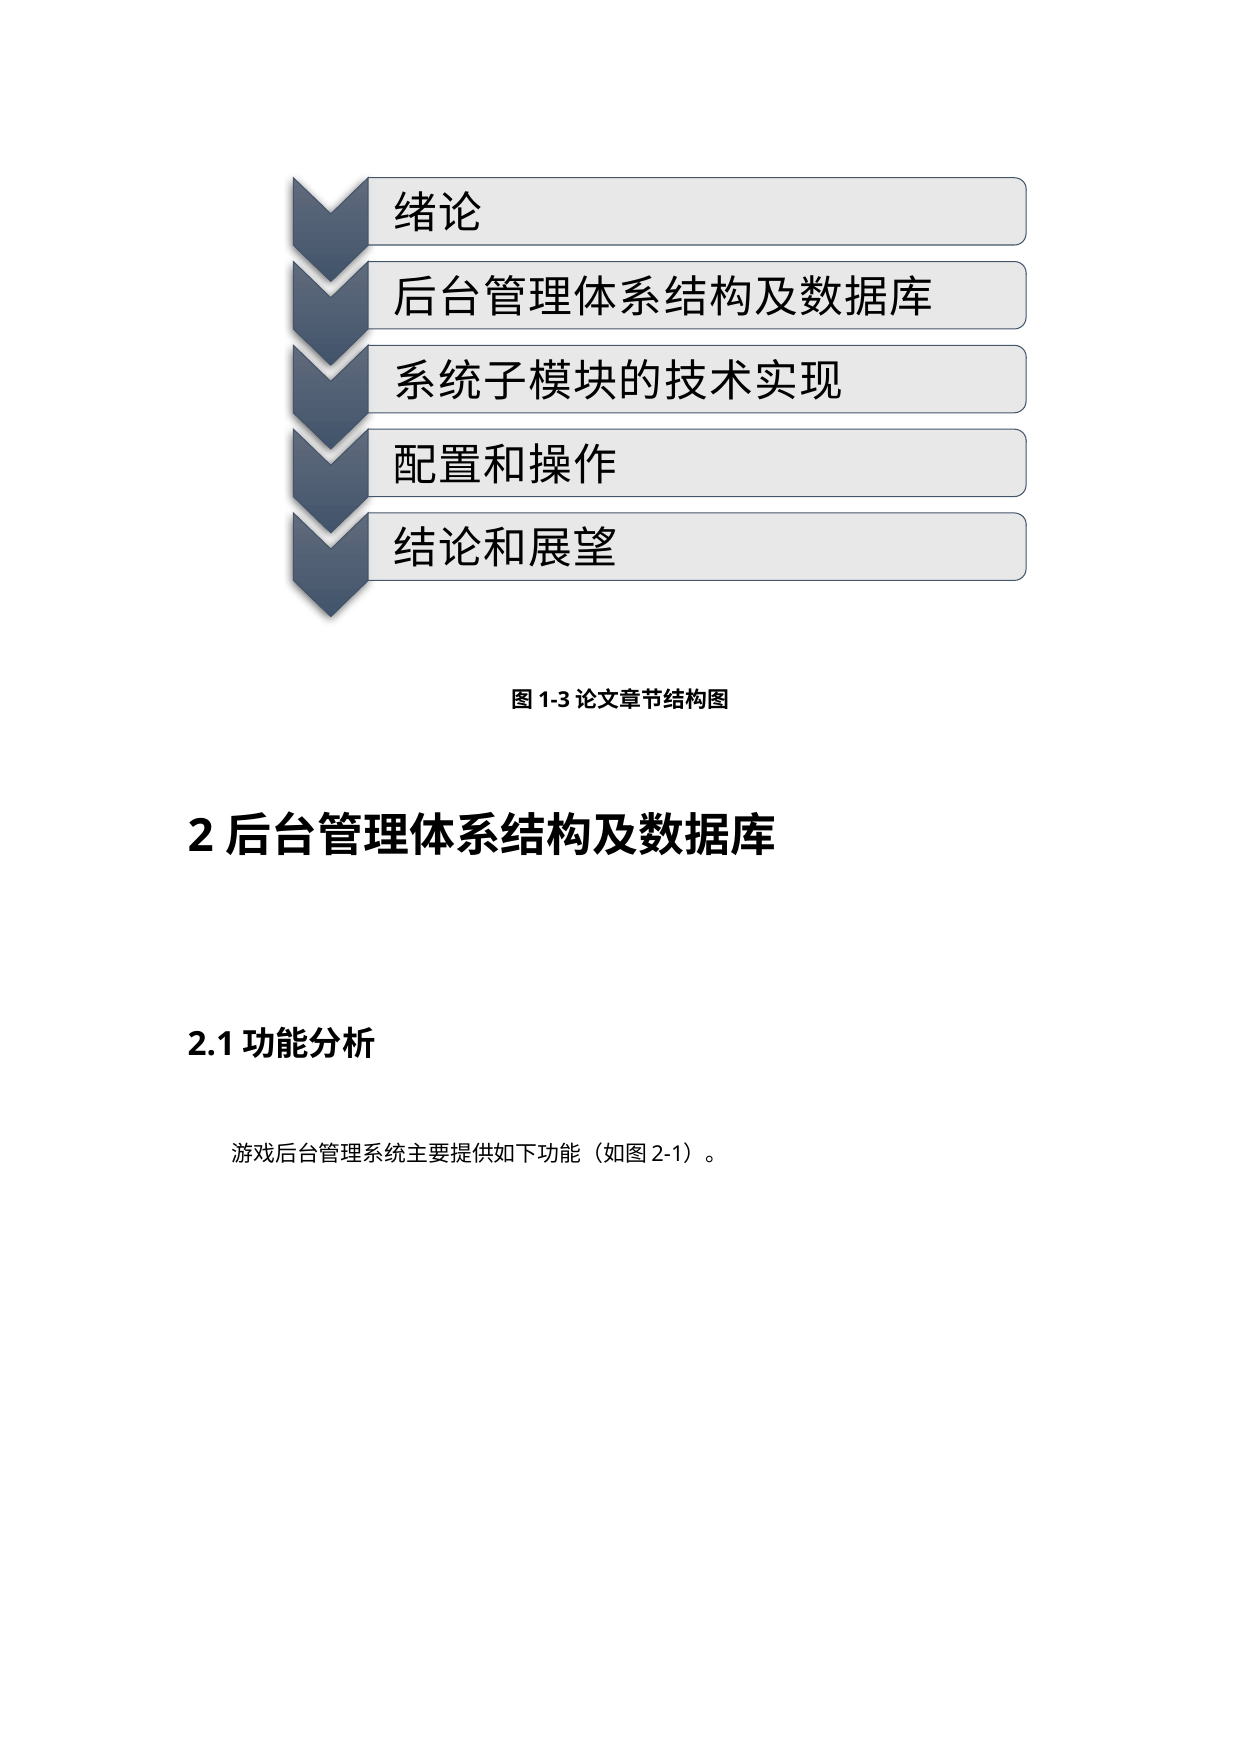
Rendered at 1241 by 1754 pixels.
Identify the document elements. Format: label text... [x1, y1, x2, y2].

subtitle 2.1功能分析 [187, 1008, 1053, 1073]
text 游戏后台管理系统主要提供如下功能（如图2-1）。 [187, 1135, 1053, 1168]
text 图1-3 论文章节结构图 [187, 682, 1053, 714]
subtitle 2 后台管理体系结构及数据库 [187, 782, 1053, 880]
